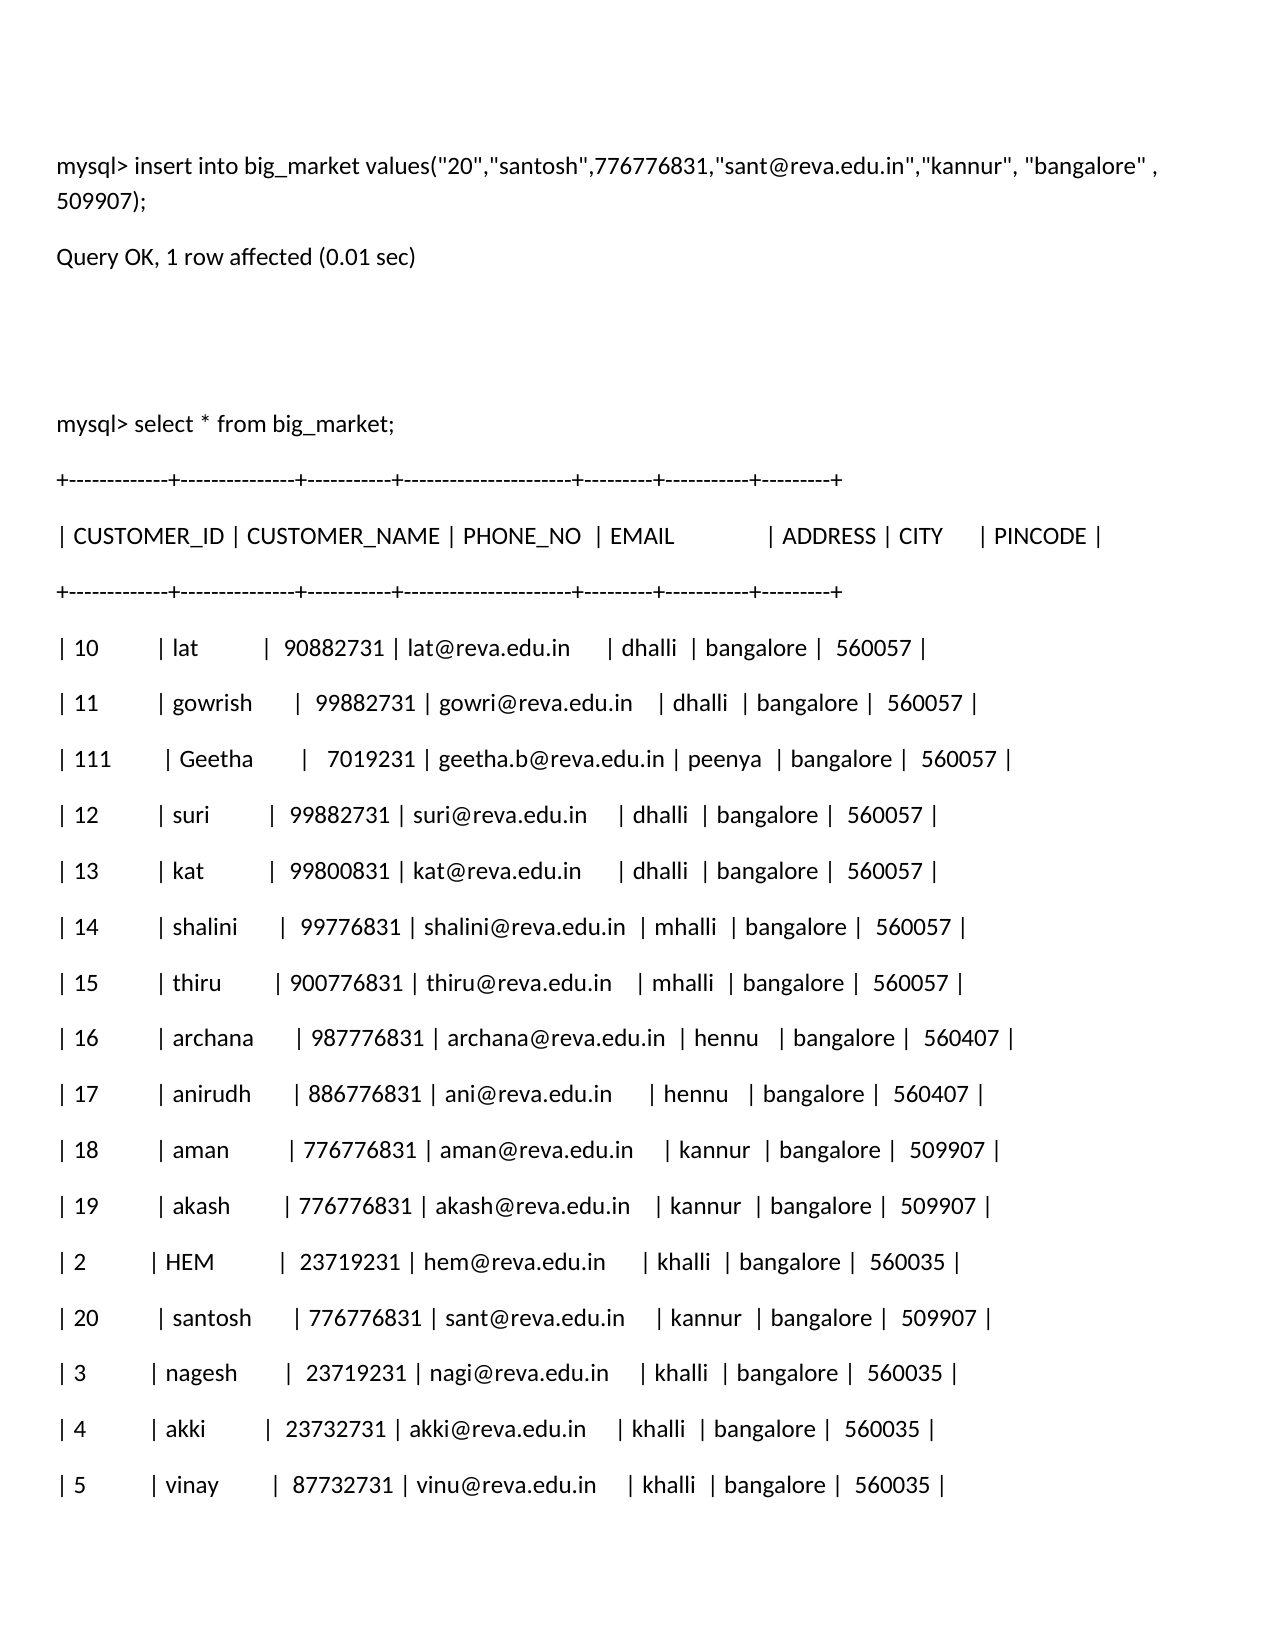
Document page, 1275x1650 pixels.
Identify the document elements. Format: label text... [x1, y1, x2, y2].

text | 13 | kat | 99800831 | kat@reva.edu.in | dhalli | bangalore | 560057 | [56, 855, 1219, 886]
text | 17 | anirudh | 886776831 | ani@reva.edu.in | hennu | bangalore | 560407 | [56, 1078, 1219, 1109]
text mysql> insert into big_market values("20","santosh",776776831,"sant@reva.edu.in","kannur", "bangalore" , 509907); [56, 150, 1219, 216]
text mysql> select * from big_market; [56, 408, 1219, 439]
text | 3 | nagesh | 23719231 | nagi@reva.edu.in | khalli | bangalore | 560035 | [56, 1357, 1219, 1388]
text | 5 | vinay | 87732731 | vinu@reva.edu.in | khalli | bangalore | 560035 | [56, 1469, 1219, 1500]
text | 16 | archana | 987776831 | archana@reva.edu.in | hennu | bangalore | 560407 | [56, 1022, 1219, 1053]
text | 15 | thiru | 900776831 | thiru@reva.edu.in | mhalli | bangalore | 560057 | [56, 967, 1219, 997]
text Query OK, 1 row affected (0.01 sec) [56, 241, 1219, 271]
text +-------------+---------------+-----------+----------------------+---------+-----------+---------+ [56, 576, 1219, 606]
text | 2 | HEM | 23719231 | hem@reva.edu.in | khalli | bangalore | 560035 | [56, 1246, 1219, 1276]
text | 19 | akash | 776776831 | akash@reva.edu.in | kannur | bangalore | 509907 | [56, 1190, 1219, 1221]
text | 18 | aman | 776776831 | aman@reva.edu.in | kannur | bangalore | 509907 | [56, 1134, 1219, 1165]
text | 4 | akki | 23732731 | akki@reva.edu.in | khalli | bangalore | 560035 | [56, 1413, 1219, 1444]
text | 20 | santosh | 776776831 | sant@reva.edu.in | kannur | bangalore | 509907 | [56, 1302, 1219, 1332]
text | 10 | lat | 90882731 | lat@reva.edu.in | dhalli | bangalore | 560057 | [56, 632, 1219, 662]
text | CUSTOMER_ID | CUSTOMER_NAME | PHONE_NO | EMAIL | ADDRESS | CITY | PINCODE | [56, 520, 1219, 551]
text +-------------+---------------+-----------+----------------------+---------+-----------+---------+ [56, 464, 1219, 495]
text | 111 | Geetha | 7019231 | geetha.b@reva.edu.in | peenya | bangalore | 560057 | [56, 743, 1219, 774]
text | 12 | suri | 99882731 | suri@reva.edu.in | dhalli | bangalore | 560057 | [56, 799, 1219, 830]
text | 11 | gowrish | 99882731 | gowri@reva.edu.in | dhalli | bangalore | 560057 | [56, 687, 1219, 718]
text | 14 | shalini | 99776831 | shalini@reva.edu.in | mhalli | bangalore | 560057 | [56, 911, 1219, 941]
